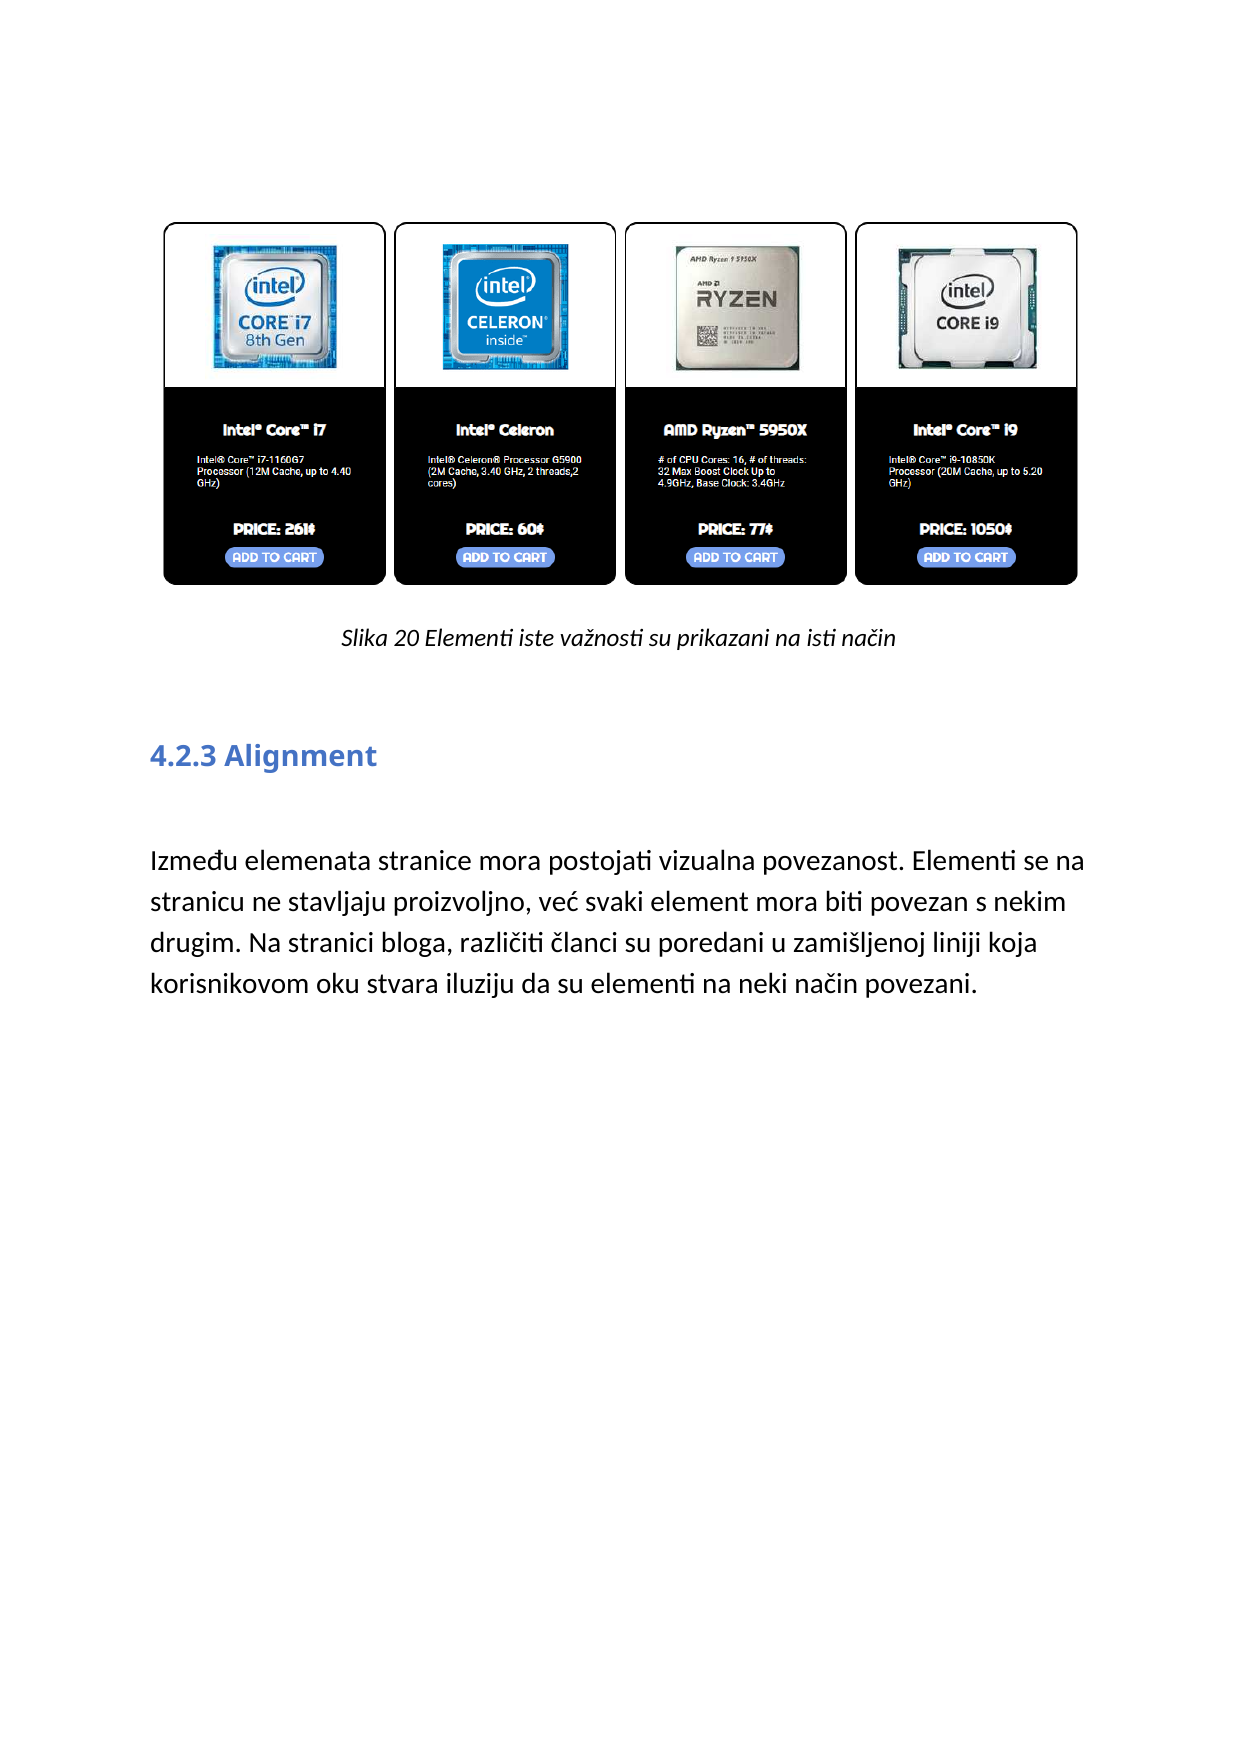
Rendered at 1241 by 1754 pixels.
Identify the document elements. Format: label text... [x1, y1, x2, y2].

picture [150, 211, 1090, 596]
text Između elemenata stranice mora postojati vizualna povezanost. Elementi se na stranicu ne stavljaju proizvoljno, već svaki element mora biti povezan s nekim drugim. Na stranici bloga, različiti članci su poredani u zamišljenoj liniji koja korisnikovom oku stvara iluziju da su elementi na neki način povezani. [150, 842, 1090, 1001]
subtitle 4.2.3 Alignment [150, 735, 1090, 774]
text Slika 20 Elementi iste važnosti su prikazani na isti način [150, 622, 1090, 652]
